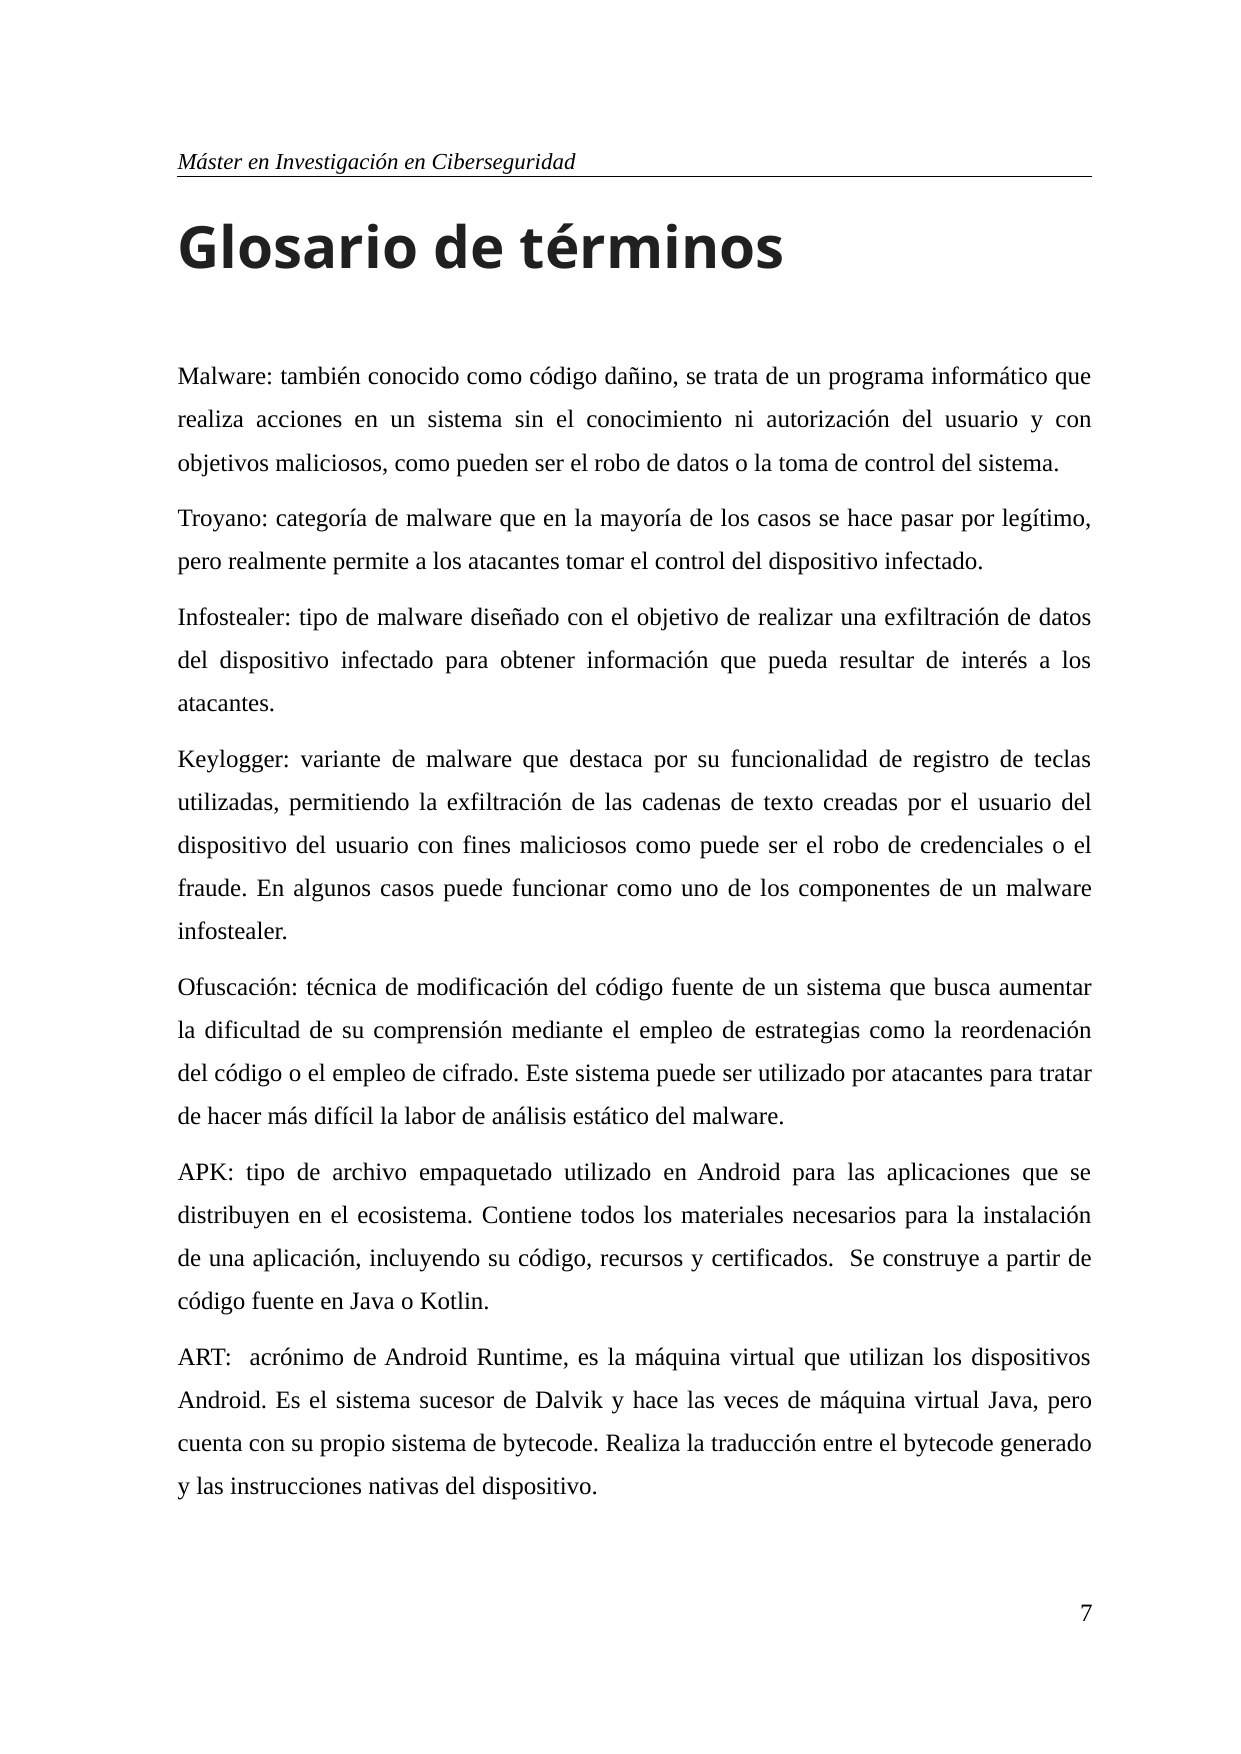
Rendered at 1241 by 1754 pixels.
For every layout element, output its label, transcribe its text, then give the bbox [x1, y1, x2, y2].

text Keylogger: variante de malware que destaca por su funcionalidad de registro de teclas utilizadas, permitiendo la exfiltración de las cadenas de texto creadas por el usuario del dispositivo del usuario con fines maliciosos como puede ser el robo de credenciales o el fraude. En algunos casos puede funcionar como uno de los componentes de un malware infostealer. [177, 744, 1092, 945]
text APK: tipo de archivo empaquetado utilizado en Android para las aplicaciones que se distribuyen en el ecosistema. Contiene todos los materiales necesarios para la instalación de una aplicación, incluyendo su código, recursos y certificados. Se construye a partir de código fuente en Java o Kotlin. [177, 1157, 1092, 1315]
text Glosario de términos [177, 206, 1092, 285]
text Malware: también conocido como código dañino, se trata de un programa informático que realiza acciones en un sistema sin el conocimiento ni autorización del usuario y con objetivos maliciosos, como pueden ser el robo de datos o la toma de control del sistema. [177, 361, 1092, 476]
text Infostealer: tipo de malware diseñado con el objetivo de realizar una exfiltración de datos del dispositivo infectado para obtener información que pueda resultar de interés a los atacantes. [177, 602, 1092, 717]
text Troyano: categoría de malware que en la mayoría de los casos se hace pasar por legítimo, pero realmente permite a los atacantes tomar el control del dispositivo infectado. [177, 503, 1092, 575]
text Ofuscación: técnica de modificación del código fuente de un sistema que busca aumentar la dificultad de su comprensión mediante el empleo de estrategias como la reordenación del código o el empleo de cifrado. Este sistema puede ser utilizado por atacantes para tratar de hacer más difícil la labor de análisis estático del malware. [177, 972, 1092, 1130]
text ART: acrónimo de Android Runtime, es la máquina virtual que utilizan los dispositivos Android. Es el sistema sucesor de Dalvik y hace las veces de máquina virtual Java, pero cuenta con su propio sistema de bytecode. Realiza la traducción entre el bytecode generado y las instrucciones nativas del dispositivo. [177, 1342, 1092, 1500]
